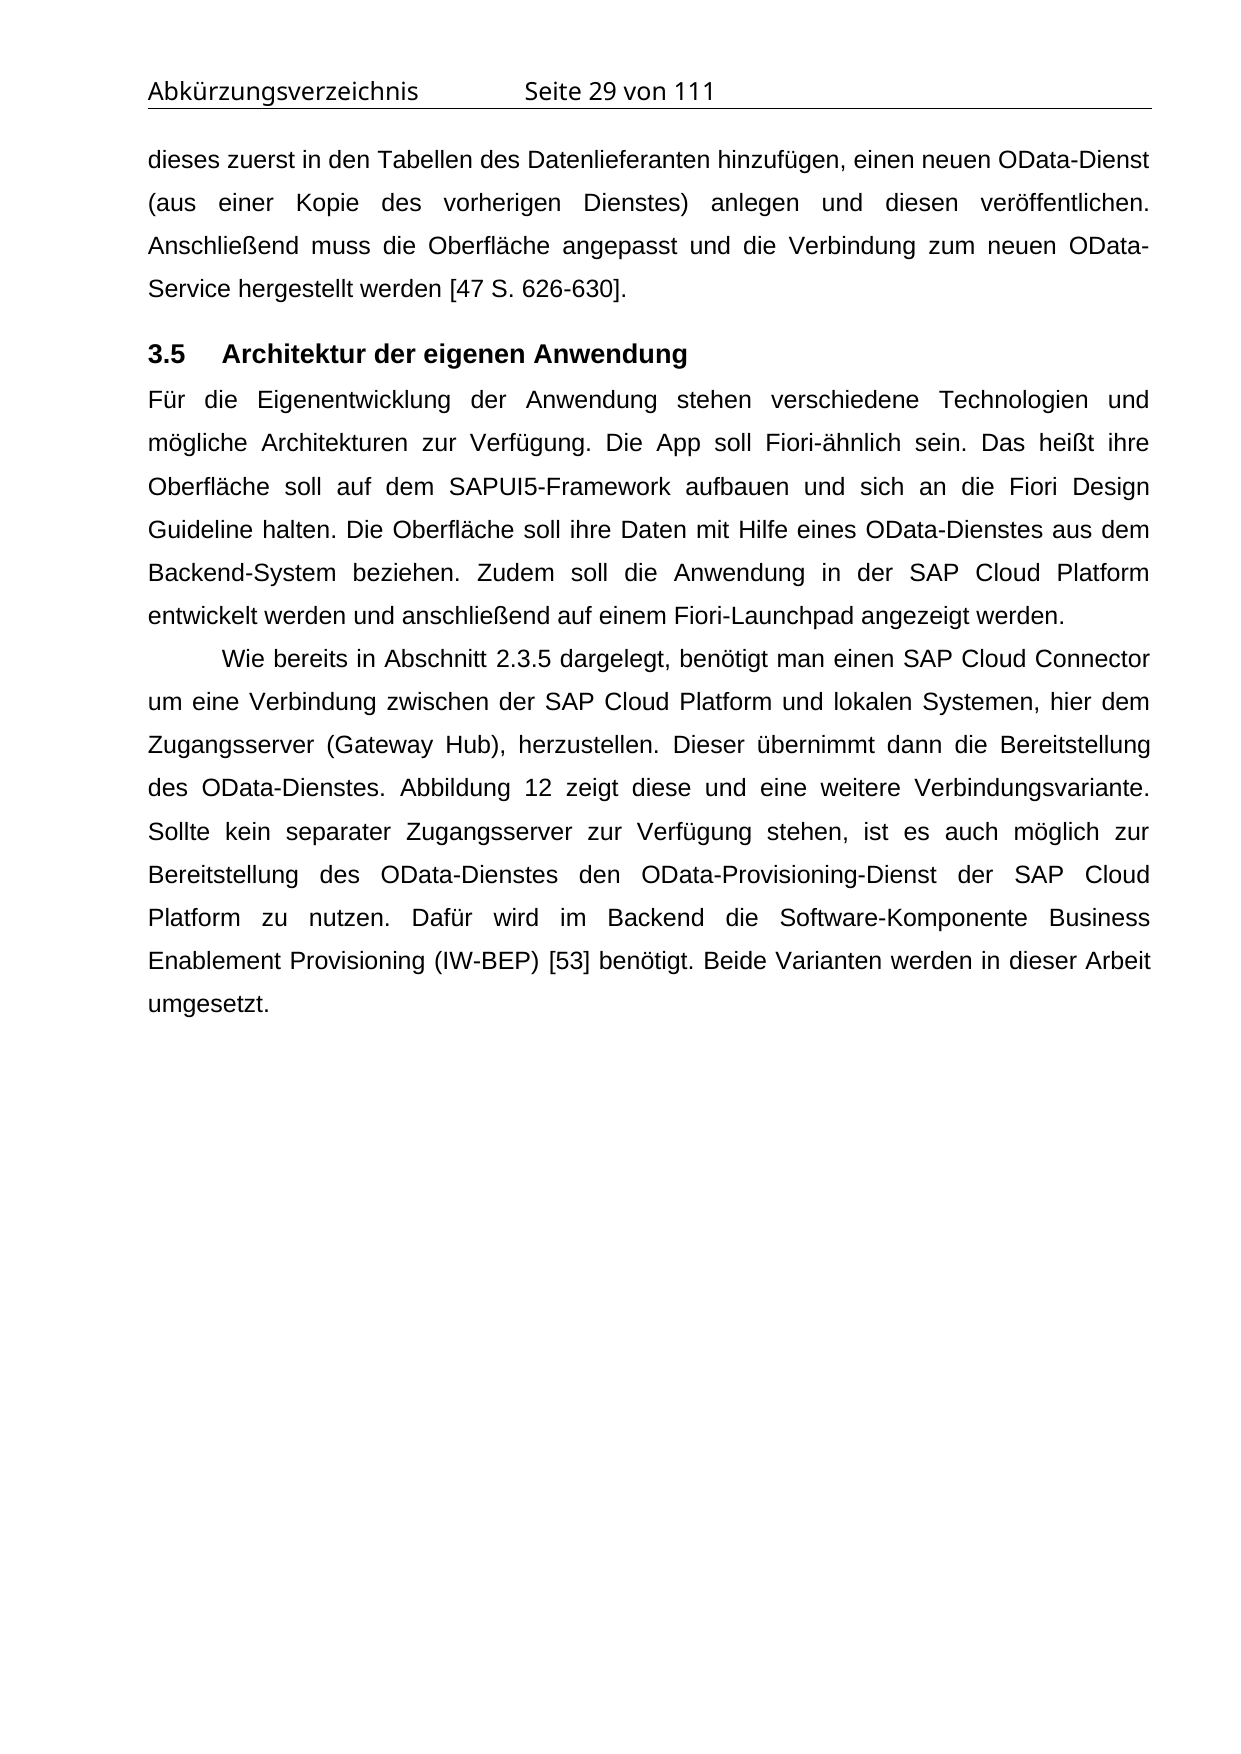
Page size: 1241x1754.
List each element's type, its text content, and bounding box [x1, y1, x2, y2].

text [148, 145, 1152, 303]
subtitle Architektur der eigenen Anwendung [148, 338, 1152, 370]
text Wie bereits in Abschnitt 2.3.5 dargelegt, benötigt man einen SAP Cloud Connector um eine Verbindung zwischen der SAP Cloud Platform und lokalen Systemen, hier dem Zugangsserver (Gateway Hub), herzustellen. Dieser übernimmt dann die Bereitstellung des OData-Dienstes. Abbildung 12 zeigt diese und eine weitere Verbindungsvariante. Sollte kein separater Zugangsserver zur Verfügung stehen, ist es auch möglich zur Bereitstellung des OData-Dienstes den OData-Provisioning-Dienst der SAP Cloud Platform zu nutzen. Dafür wird im Backend die Software-Komponente Business Enablement Provisioning (IW-BEP) benötigt. Beide Varianten werden in dieser Arbeit umgesetzt. [148, 644, 1152, 1018]
text Für die Eigenentwicklung der Anwendung stehen verschiedene Technologien und mögliche Architekturen zur Verfügung. Die App soll Fiori-ähnlich sein. Das heißt ihre Oberfläche soll auf dem SAPUI5-Framework aufbauen und sich an die Fiori Design Guideline halten. Die Oberfläche soll ihre Daten mit Hilfe eines OData-Dienstes aus dem Backend-System beziehen. Zudem soll die Anwendung in der SAP Cloud Platform entwickelt werden und anschließend auf einem Fiori-Launchpad angezeigt werden. [148, 385, 1152, 630]
